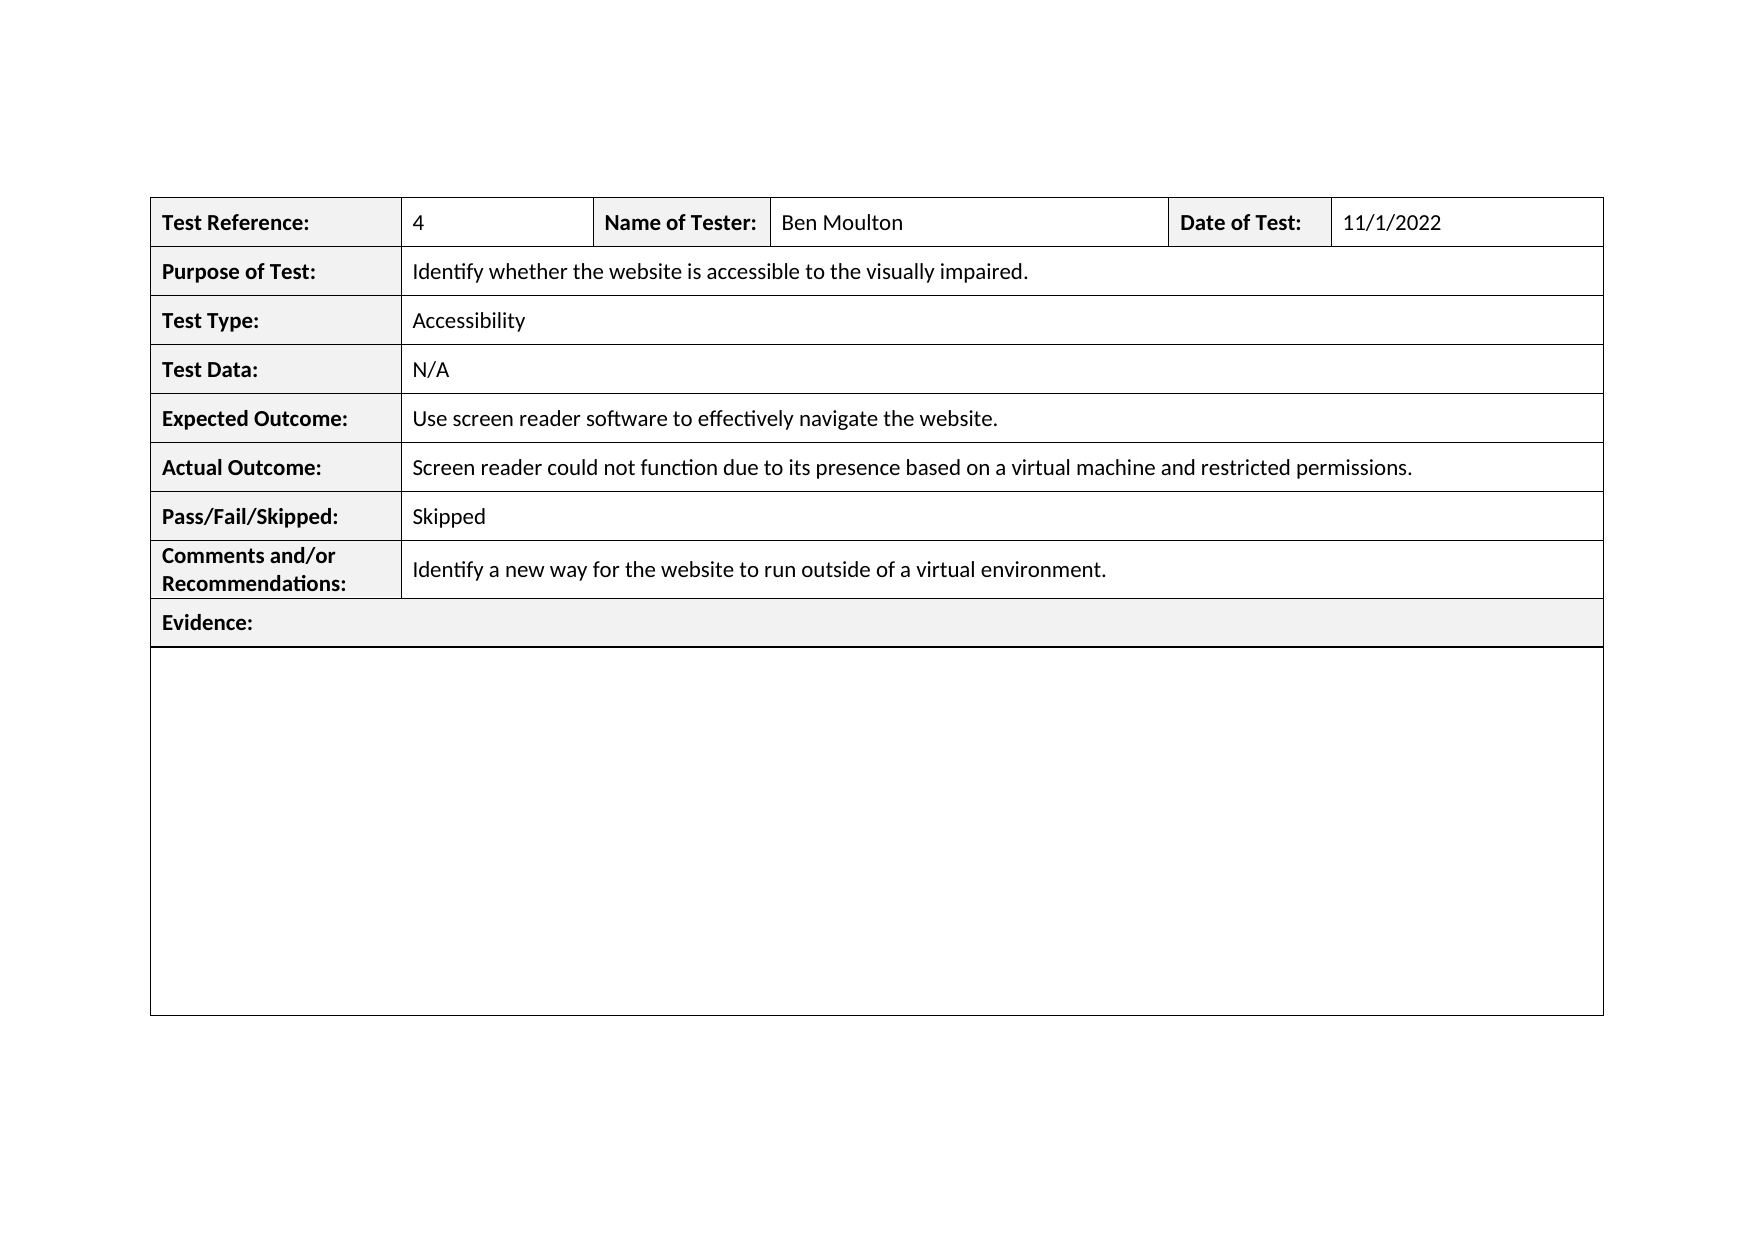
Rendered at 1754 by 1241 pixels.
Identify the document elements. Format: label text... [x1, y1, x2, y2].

table_cell Actual Outcome: [151, 443, 401, 491]
table_cell Identify whether the website is accessible to the visually impaired. [402, 247, 1603, 295]
table_cell [151, 648, 1603, 1014]
table_header Date of Test: [1169, 198, 1331, 246]
table_cell Use screen reader software to effectively navigate the website. [402, 394, 1603, 442]
table_header Test Reference: [151, 198, 401, 246]
table_cell Pass/Fail/Skipped: [151, 492, 401, 540]
table_header Ben Moulton [771, 198, 1168, 246]
table_cell Accessibility [402, 296, 1603, 344]
table_cell Purpose of Test: [151, 247, 401, 295]
table_cell Screen reader could not function due to its presence based on a virtual machine and restricted permissions. [402, 443, 1603, 491]
table_header 4 [402, 198, 593, 246]
table_cell Comments and/or Recommendations: [151, 541, 401, 597]
table_cell Skipped [402, 492, 1603, 540]
table_cell Test Type: [151, 296, 401, 344]
table_header Name of Tester: [594, 198, 770, 246]
table_cell Expected Outcome: [151, 394, 401, 442]
table_cell Identify a new way for the website to run outside of a virtual environment. [402, 541, 1603, 597]
table_cell N/A [402, 345, 1603, 393]
table_header 11/1/2022 [1332, 198, 1603, 246]
table_cell Evidence: [151, 599, 1603, 646]
table_cell Test Data: [151, 345, 401, 393]
